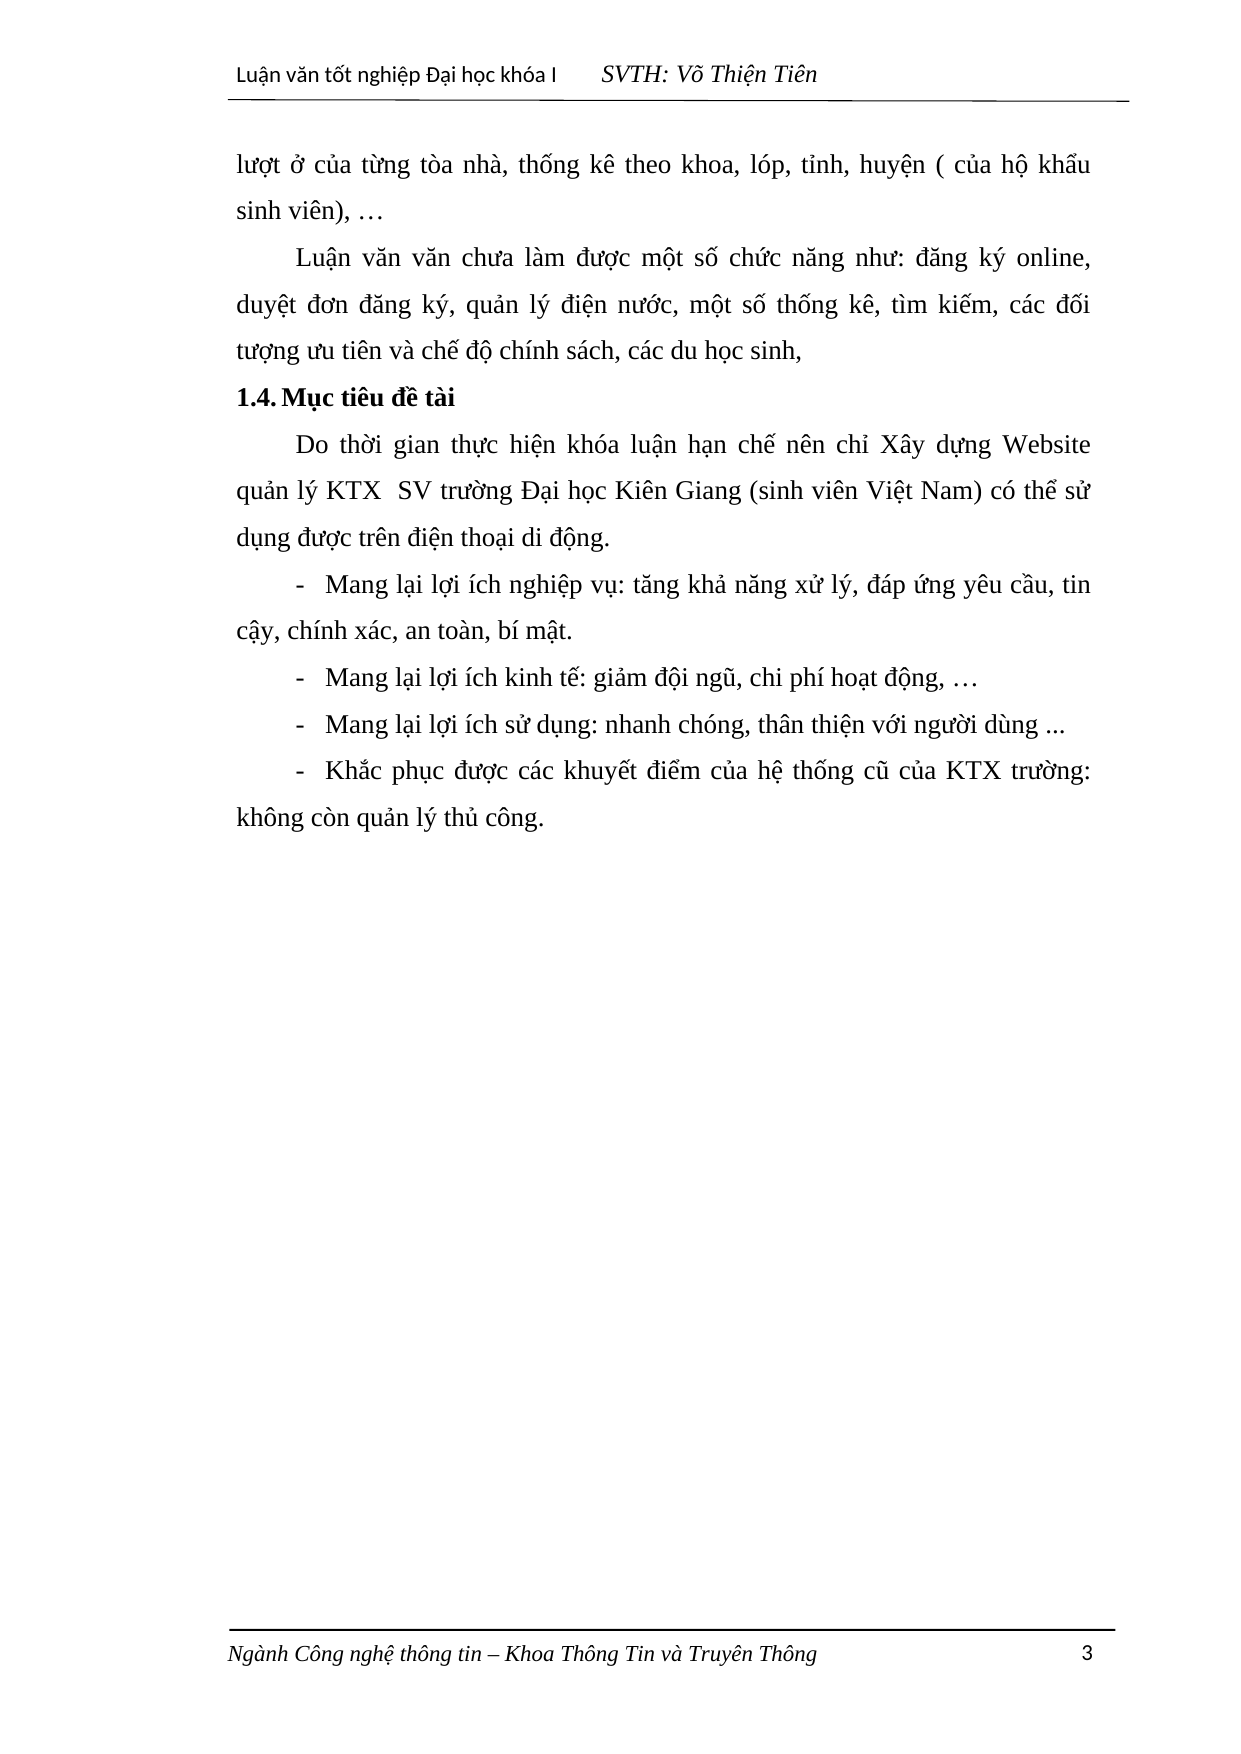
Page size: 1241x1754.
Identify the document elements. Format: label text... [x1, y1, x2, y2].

text Mang lại lợi ích nghiệp vụ: tăng khả năng xử lý, đáp ứng yêu cầu, tin cậy, chính xác, an toàn, bí mật. [236, 568, 1093, 646]
text Mang lại lợi ích sử dụng: nhanh chóng, thân thiện với người dùng ... [236, 708, 1093, 739]
text Khắc phục được các khuyết điểm của hệ thống cũ của KTX trường: không còn quản lý thủ công. [236, 754, 1093, 832]
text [236, 148, 1093, 226]
text Do thời gian thực hiện khóa luận hạn chế nên chỉ Xây dựng Website quản lý KTX SV trường Đại học Kiên Giang (sinh viên Việt Nam) có thể sử dụng được trên điện thoại di động. [236, 428, 1093, 552]
text Mang lại lợi ích kinh tế: giảm đội ngũ, chi phí hoạt động, … [236, 661, 1093, 692]
text Mục tiêu đề tài [236, 381, 1093, 412]
text Luận văn văn chưa làm được một số chức năng như: đăng ký online, duyệt đơn đăng ký, quản lý điện nước, một số thống kê, tìm kiếm, các đối tượng ưu tiên và chế độ chính sách, các du học sinh, [236, 241, 1093, 366]
